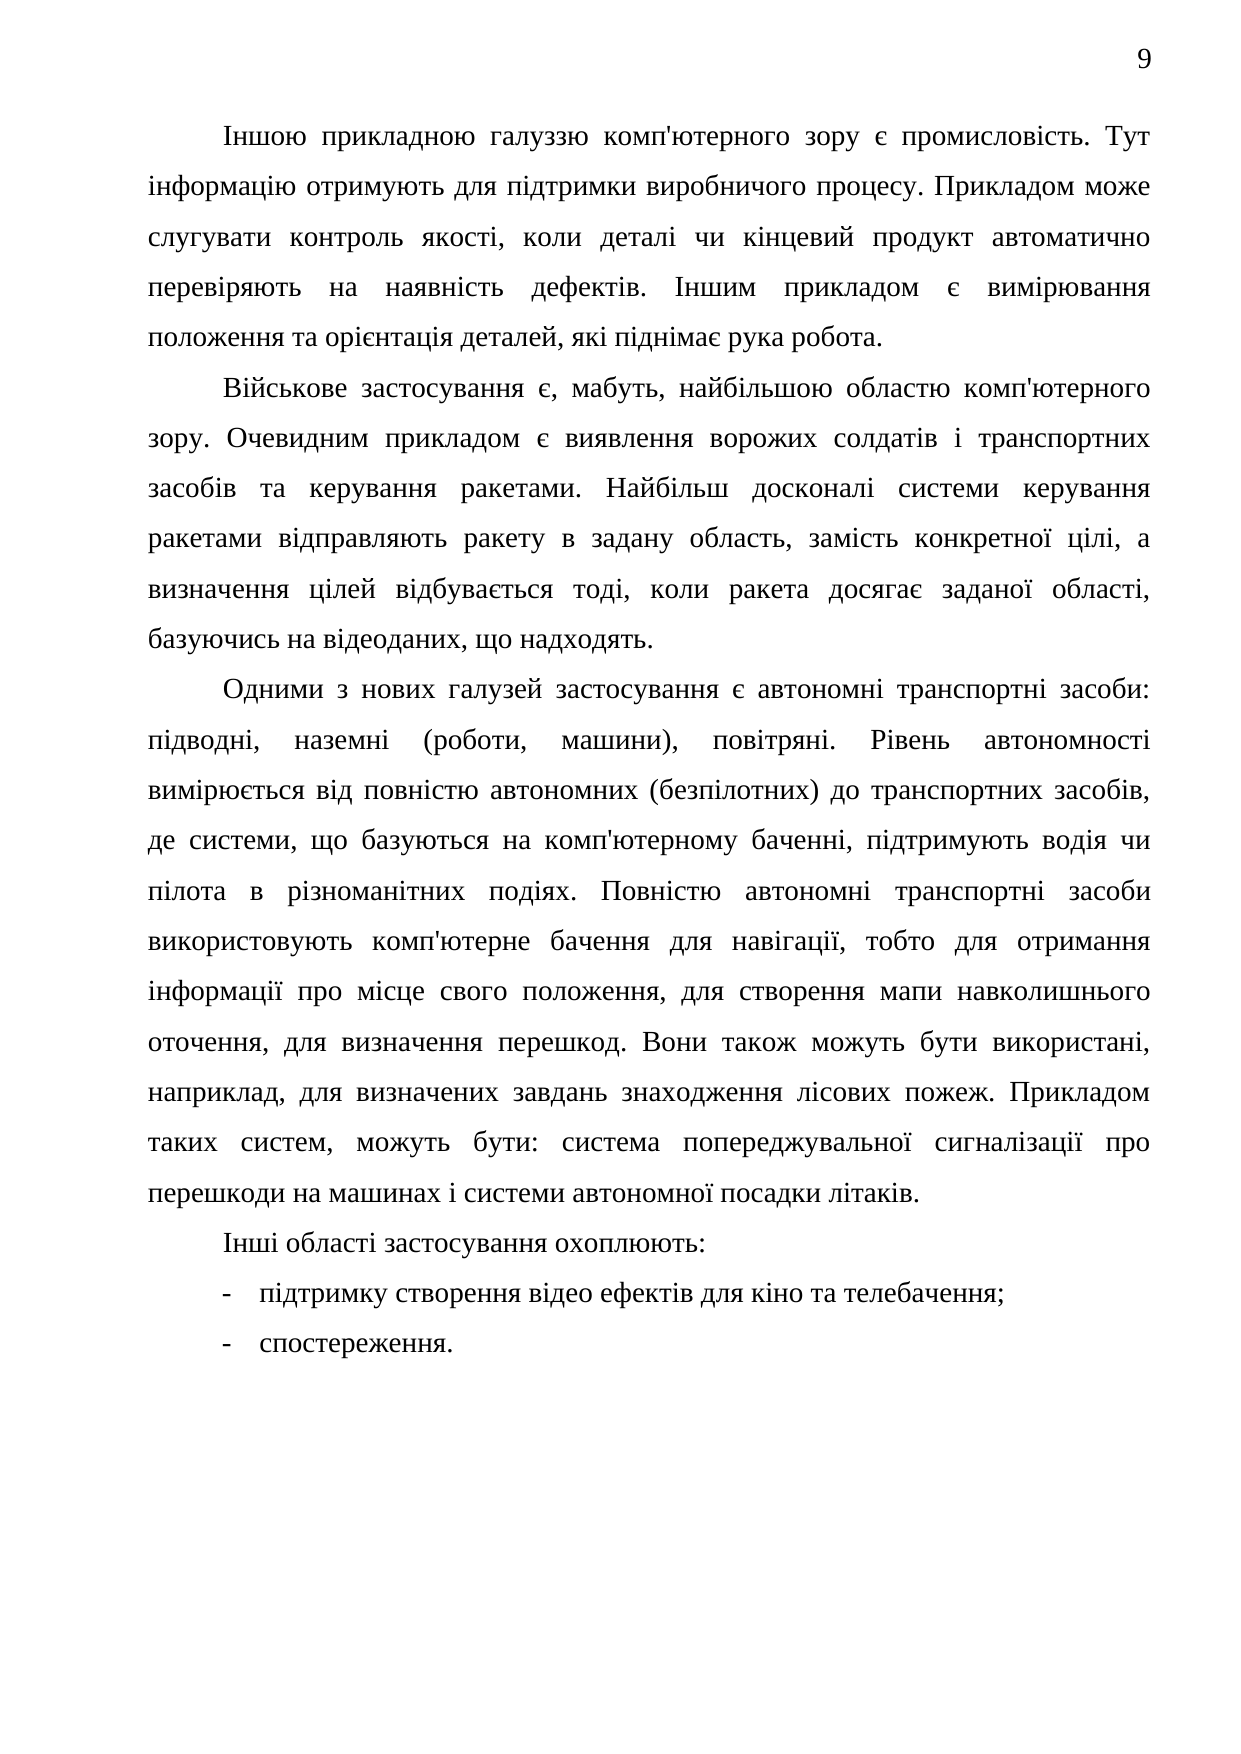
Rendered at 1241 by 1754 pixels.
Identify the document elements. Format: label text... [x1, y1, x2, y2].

text Одними з нових галузей застосування є автономні транспортні засоби: підводні, наземні (роботи, машини), повітряні. Рівень автономності вимірюється від повністю автономних (безпілотних) до транспортних засобів, де системи, що базуються на комп'ютерному баченні, підтримують водія чи пілота в різноманітних подіях. Повністю автономні транспортні засоби використовують комп'ютерне бачення для навігації, тобто для отримання інформації про місце свого положення, для створення мапи навколишнього оточення, для визначення перешкод. Вони також можуть бути використані, наприклад, для визначених завдань знаходження лісових пожеж. Прикладом таких систем, можуть бути: система попереджувальної сигналізації про перешкоди на машинах і системи автономної посадки літаків. [148, 672, 1152, 1208]
text Іншою прикладною галуззю комп'ютерного зору є промисловість. Тут інформацію отримують для підтримки виробничого процесу. Прикладом може слугувати контроль якості, коли деталі чи кінцевий продукт автоматично перевіряють на наявність дефектів. Іншим прикладом є вимірювання положення та орієнтація деталей, які піднімає рука робота. [148, 118, 1152, 353]
list спостереження. [222, 1326, 1152, 1359]
list підтримку створення відео ефектів для кіно та телебачення; [222, 1275, 1152, 1309]
text Військове застосування є, мабуть, найбільшою областю комп'ютерного зору. Очевидним прикладом є виявлення ворожих солдатів і транспортних засобів та керування ракетами. Найбільш досконалі системи керування ракетами відправляють ракету в задану область, замість конкретної цілі, а визначення цілей відбувається тоді, коли ракета досягає заданої області, базуючись на відеоданих, що надходять. [148, 370, 1152, 655]
text Інші області застосування охоплюють: [148, 1225, 1152, 1258]
